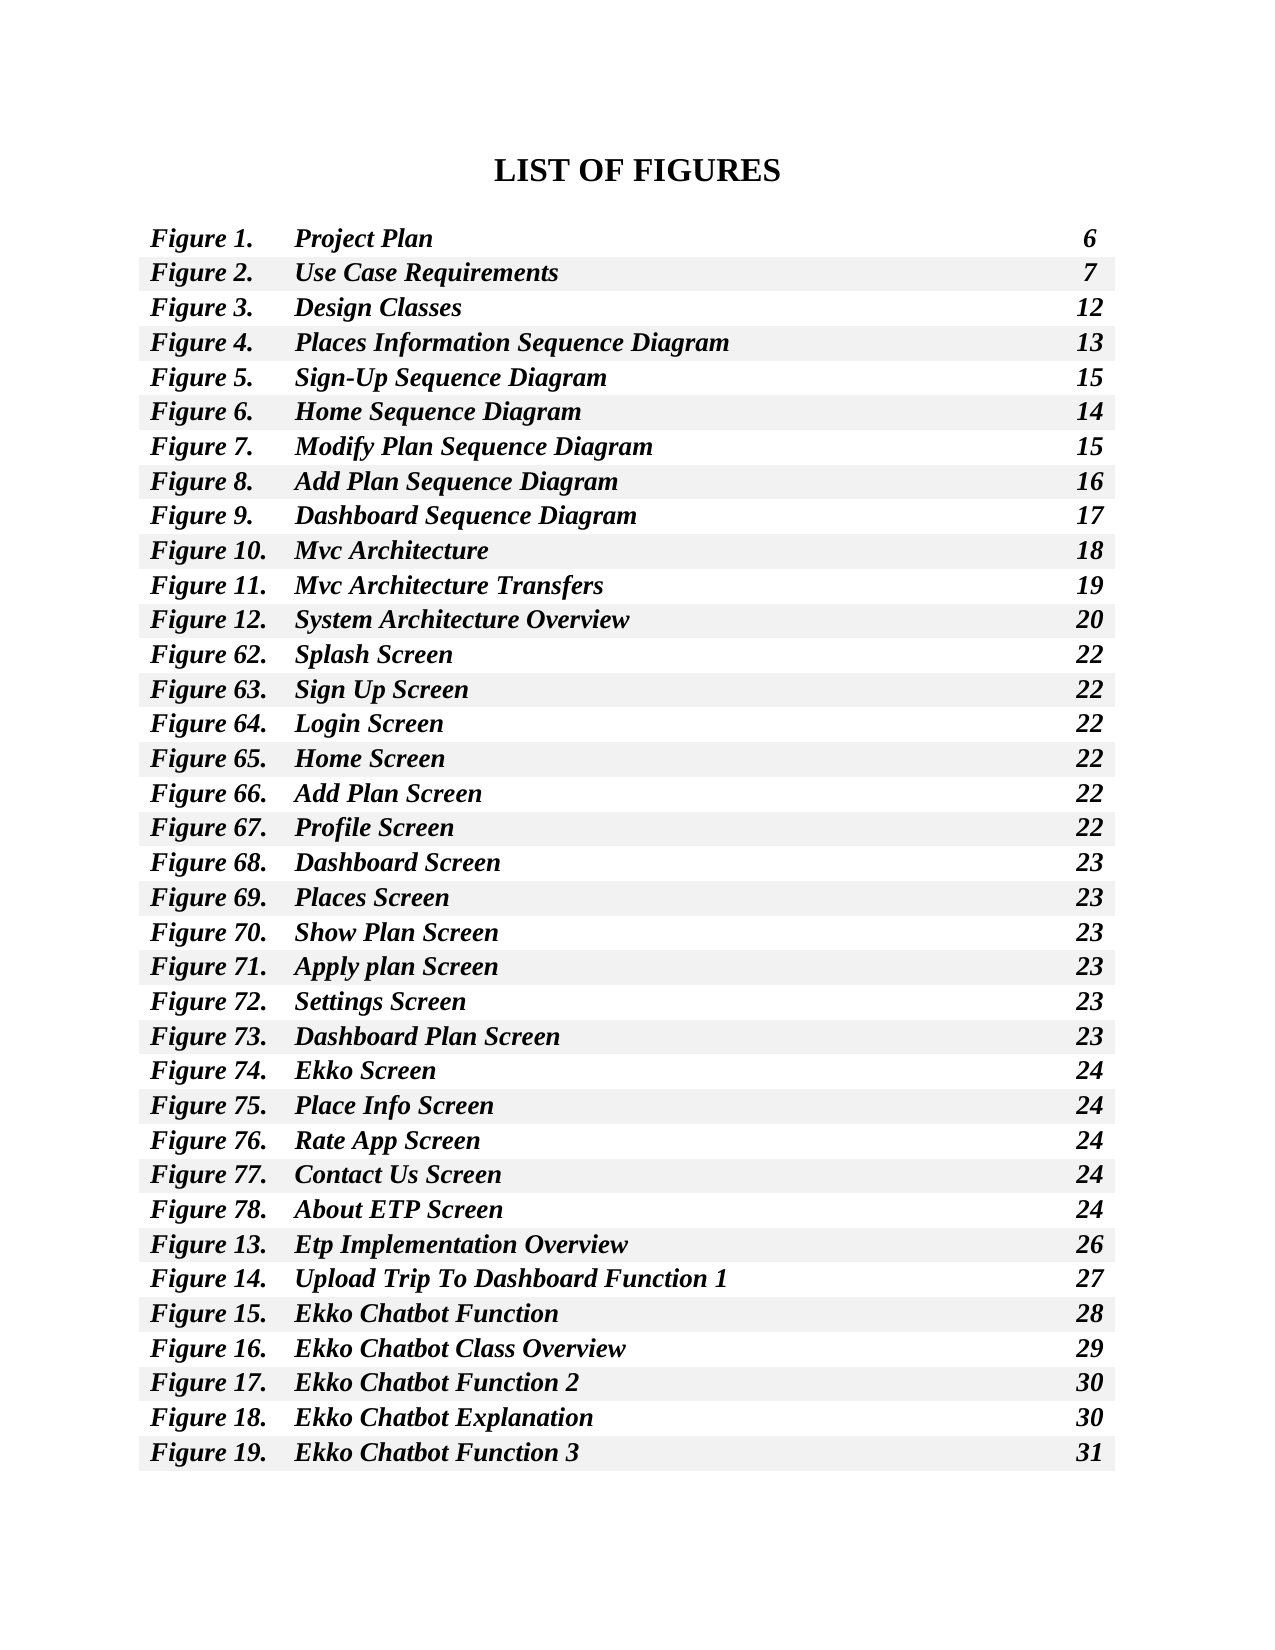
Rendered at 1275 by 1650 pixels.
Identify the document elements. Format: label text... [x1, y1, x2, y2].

table_cell 30 [1064, 1401, 1115, 1436]
table_cell 20 [1064, 604, 1115, 638]
table_cell 22 [1064, 673, 1115, 707]
table_cell 15 [1064, 361, 1115, 395]
table_cell Figure 63. Sign Up Screen [139, 673, 1064, 707]
table_cell 23 [1064, 846, 1115, 881]
table_cell Figure 65. Home Screen [139, 742, 1064, 777]
table_cell Figure 69. Places Screen [139, 881, 1064, 916]
table_cell Figure 19. Ekko Chatbot Function 3 [139, 1436, 1064, 1471]
table_cell 24 [1064, 1124, 1115, 1158]
table_cell Figure 5. Sign-Up Sequence Diagram [139, 361, 1064, 395]
table_cell 23 [1064, 916, 1115, 950]
table_cell 22 [1064, 708, 1115, 742]
table_cell 17 [1064, 499, 1115, 534]
table_cell Figure 17. Ekko Chatbot Function 2 [139, 1367, 1064, 1401]
table_cell Figure 7. Modify Plan Sequence Diagram [139, 430, 1064, 465]
table_cell Figure 68. Dashboard Screen [139, 846, 1064, 881]
table_cell 18 [1064, 534, 1115, 569]
table_cell Figure 12. System Architecture Overview [139, 604, 1064, 638]
table_cell Figure 67. Profile Screen [139, 812, 1064, 846]
table_cell 15 [1064, 430, 1115, 465]
table_cell Figure 14. Upload Trip To Dashboard Function 1 [139, 1263, 1064, 1297]
table_cell Figure 11. Mvc Architecture Transfers [139, 569, 1064, 603]
table_cell Figure 66. Add Plan Screen [139, 777, 1064, 812]
table_cell 24 [1064, 1193, 1115, 1228]
table_cell Figure 10. Mvc Architecture [139, 534, 1064, 569]
table_cell Figure 9. Dashboard Sequence Diagram [139, 499, 1064, 534]
table_header Figure 1. Project Plan [139, 222, 1064, 257]
table_cell 31 [1064, 1436, 1115, 1471]
table_cell Figure 73. Dashboard Plan Screen [139, 1020, 1064, 1054]
table_cell Figure 77. Contact Us Screen [139, 1159, 1064, 1193]
table_cell 22 [1064, 777, 1115, 812]
table_cell 23 [1064, 1020, 1115, 1054]
table_cell 28 [1064, 1297, 1115, 1332]
table_cell Figure 78. About ETP Screen [139, 1193, 1064, 1228]
table_cell Figure 62. Splash Screen [139, 638, 1064, 673]
table_cell Figure 15. Ekko Chatbot Function [139, 1297, 1064, 1332]
table_cell 24 [1064, 1159, 1115, 1193]
text LIST OF FIGURES [150, 150, 1125, 188]
table_cell Figure 64. Login Screen [139, 708, 1064, 742]
table_cell Figure 75. Place Info Screen [139, 1089, 1064, 1124]
table_header 6 [1064, 222, 1115, 257]
table_cell 22 [1064, 742, 1115, 777]
table_cell 12 [1064, 291, 1115, 326]
table_cell 19 [1064, 569, 1115, 603]
table_cell 23 [1064, 881, 1115, 916]
table_cell Figure 74. Ekko Screen [139, 1054, 1064, 1089]
table_cell Figure 6. Home Sequence Diagram [139, 395, 1064, 430]
table_cell Figure 18. Ekko Chatbot Explanation [139, 1401, 1064, 1436]
table_cell Figure 72. Settings Screen [139, 985, 1064, 1020]
table_cell 14 [1064, 395, 1115, 430]
table_cell 27 [1064, 1263, 1115, 1297]
table_cell Figure 76. Rate App Screen [139, 1124, 1064, 1158]
table_cell Figure 71. Apply plan Screen [139, 950, 1064, 985]
table_cell Figure 16. Ekko Chatbot Class Overview [139, 1332, 1064, 1367]
table_cell 13 [1064, 326, 1115, 361]
table_cell 24 [1064, 1054, 1115, 1089]
table_cell Figure 70. Show Plan Screen [139, 916, 1064, 950]
table_cell 7 [1064, 257, 1115, 291]
table_cell Figure 13. Etp Implementation Overview [139, 1228, 1064, 1262]
table_cell 22 [1064, 638, 1115, 673]
table_cell 26 [1064, 1228, 1115, 1262]
table_cell 22 [1064, 812, 1115, 846]
table_cell 29 [1064, 1332, 1115, 1367]
table_cell Figure 2. Use Case Requirements [139, 257, 1064, 291]
table_cell 30 [1064, 1367, 1115, 1401]
table_cell Figure 8. Add Plan Sequence Diagram [139, 465, 1064, 499]
table_cell 23 [1064, 985, 1115, 1020]
table_cell 16 [1064, 465, 1115, 499]
table_cell Figure 3. Design Classes [139, 291, 1064, 326]
table_cell 23 [1064, 950, 1115, 985]
table_cell 24 [1064, 1089, 1115, 1124]
table_cell Figure 4. Places Information Sequence Diagram [139, 326, 1064, 361]
